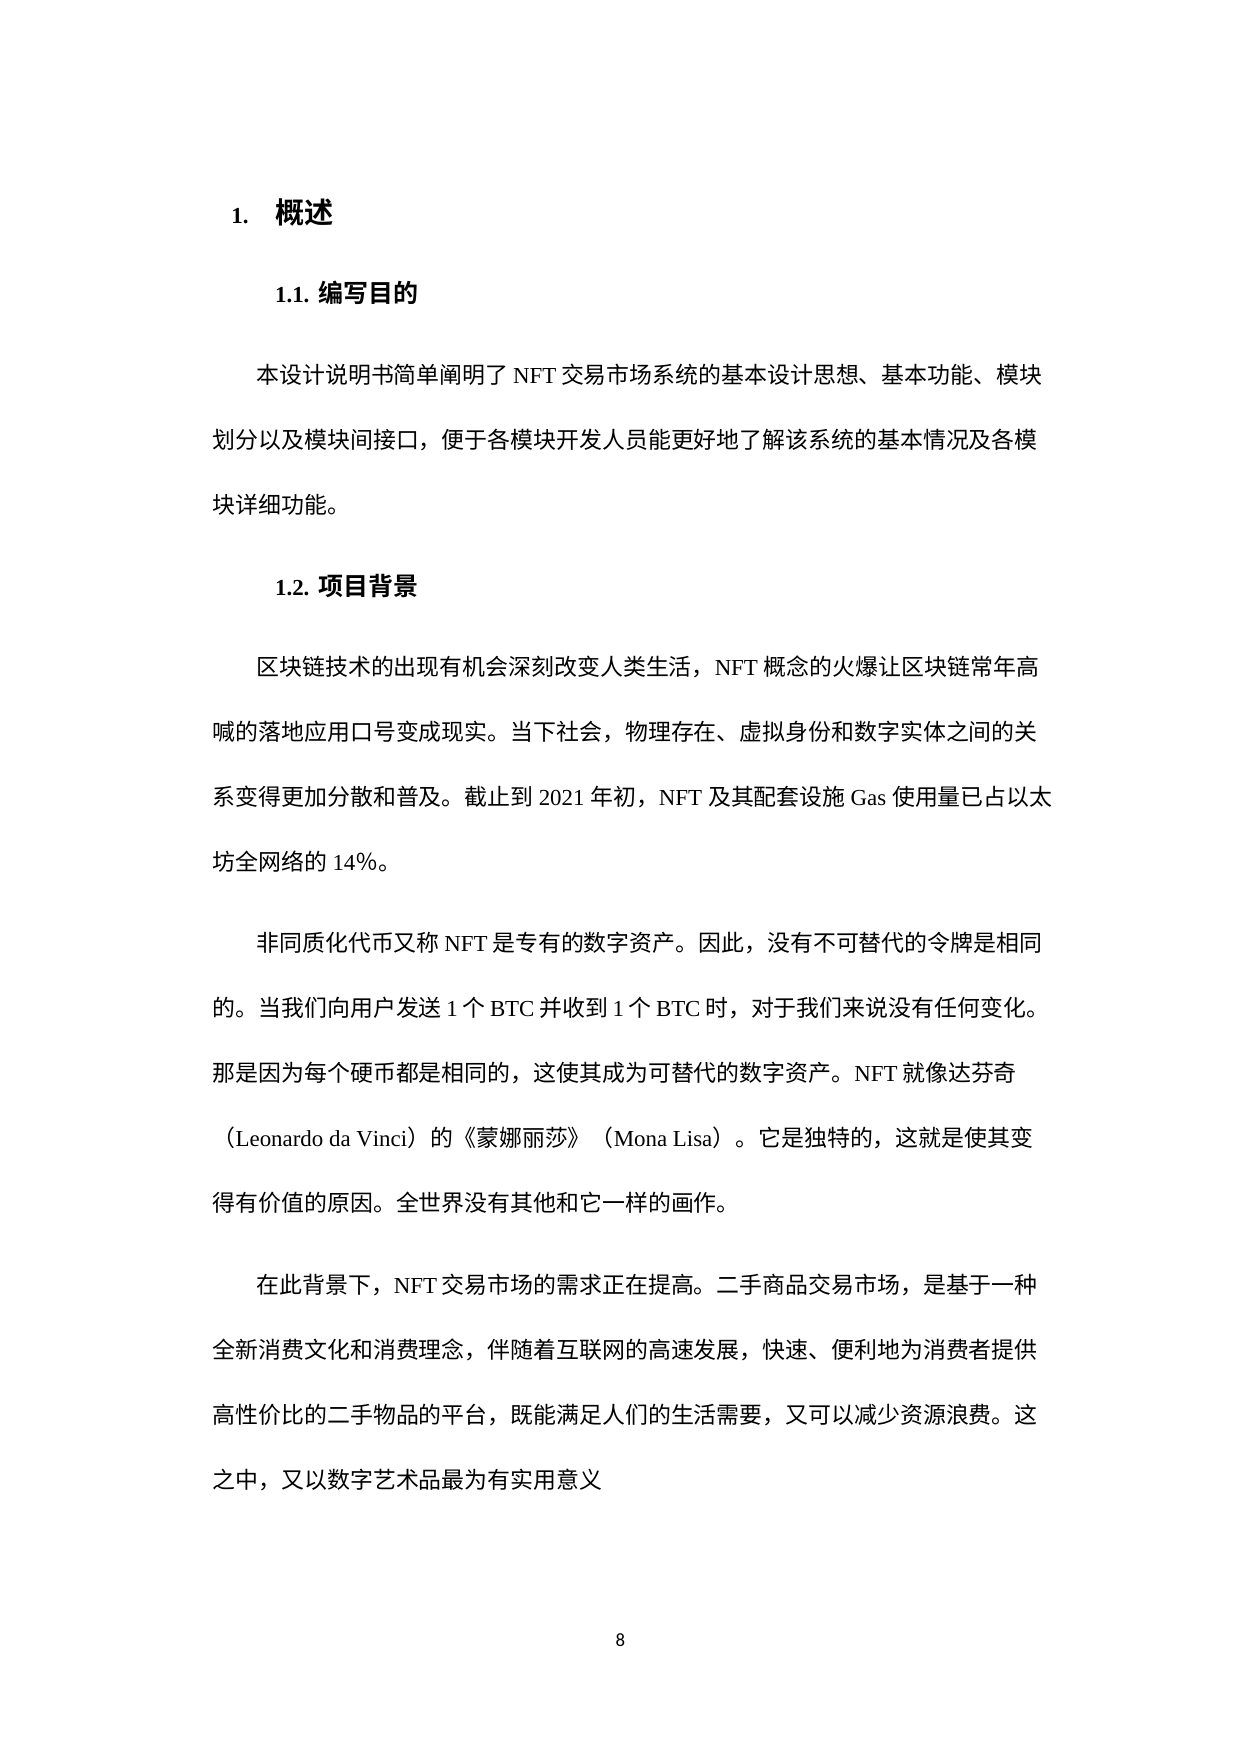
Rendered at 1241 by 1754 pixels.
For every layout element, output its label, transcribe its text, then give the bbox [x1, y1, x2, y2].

text 在此背景下，NFT交易市场的需求正在提高。二手商品交易市场，是基于一种全新消费文化和消费理念，伴随着互联网的高速发展，快速、便利地为消费者提供高性价比的二手物品的平台，既能满足人们的生活需要，又可以减少资源浪费。这之中，又以数字艺术品最为有实用意义 [212, 1251, 1053, 1511]
text 区块链技术的出现有机会深刻改变人类生活，NFT 概念的火爆让区块链常年高喊的落地应用口号变成现实。当下社会，物理存在、虚拟身份和数字实体之间的关系变得更加分散和普及。截止到 2021 年初，NFT 及其配套设施 Gas 使用量已占以太坊全网络的 14％。 [212, 633, 1053, 893]
text 本设计说明书简单阐明了NFT交易市场系统的基本设计思想、基本功能、模块划分以及模块间接口，便于各模块开发人员能更好地了解该系统的基本情况及各模块详细功能。 [212, 341, 1053, 536]
list 概述 [231, 178, 1053, 243]
list 项目背景 [275, 552, 1053, 617]
text 非同质化代币又称NFT是专有的数字资产。因此，没有不可替代的令牌是相同的。当我们向用户发送1个BTC并收到1个BTC时，对于我们来说没有任何变化。那是因为每个硬币都是相同的，这使其成为可替代的数字资产。NFT就像达芬奇（Leonardo da Vinci）的《蒙娜丽莎》（Mona Lisa）。它是独特的，这就是使其变得有价值的原因。全世界没有其他和它一样的画作。 [212, 909, 1053, 1234]
list 编写目的 [275, 259, 1053, 324]
